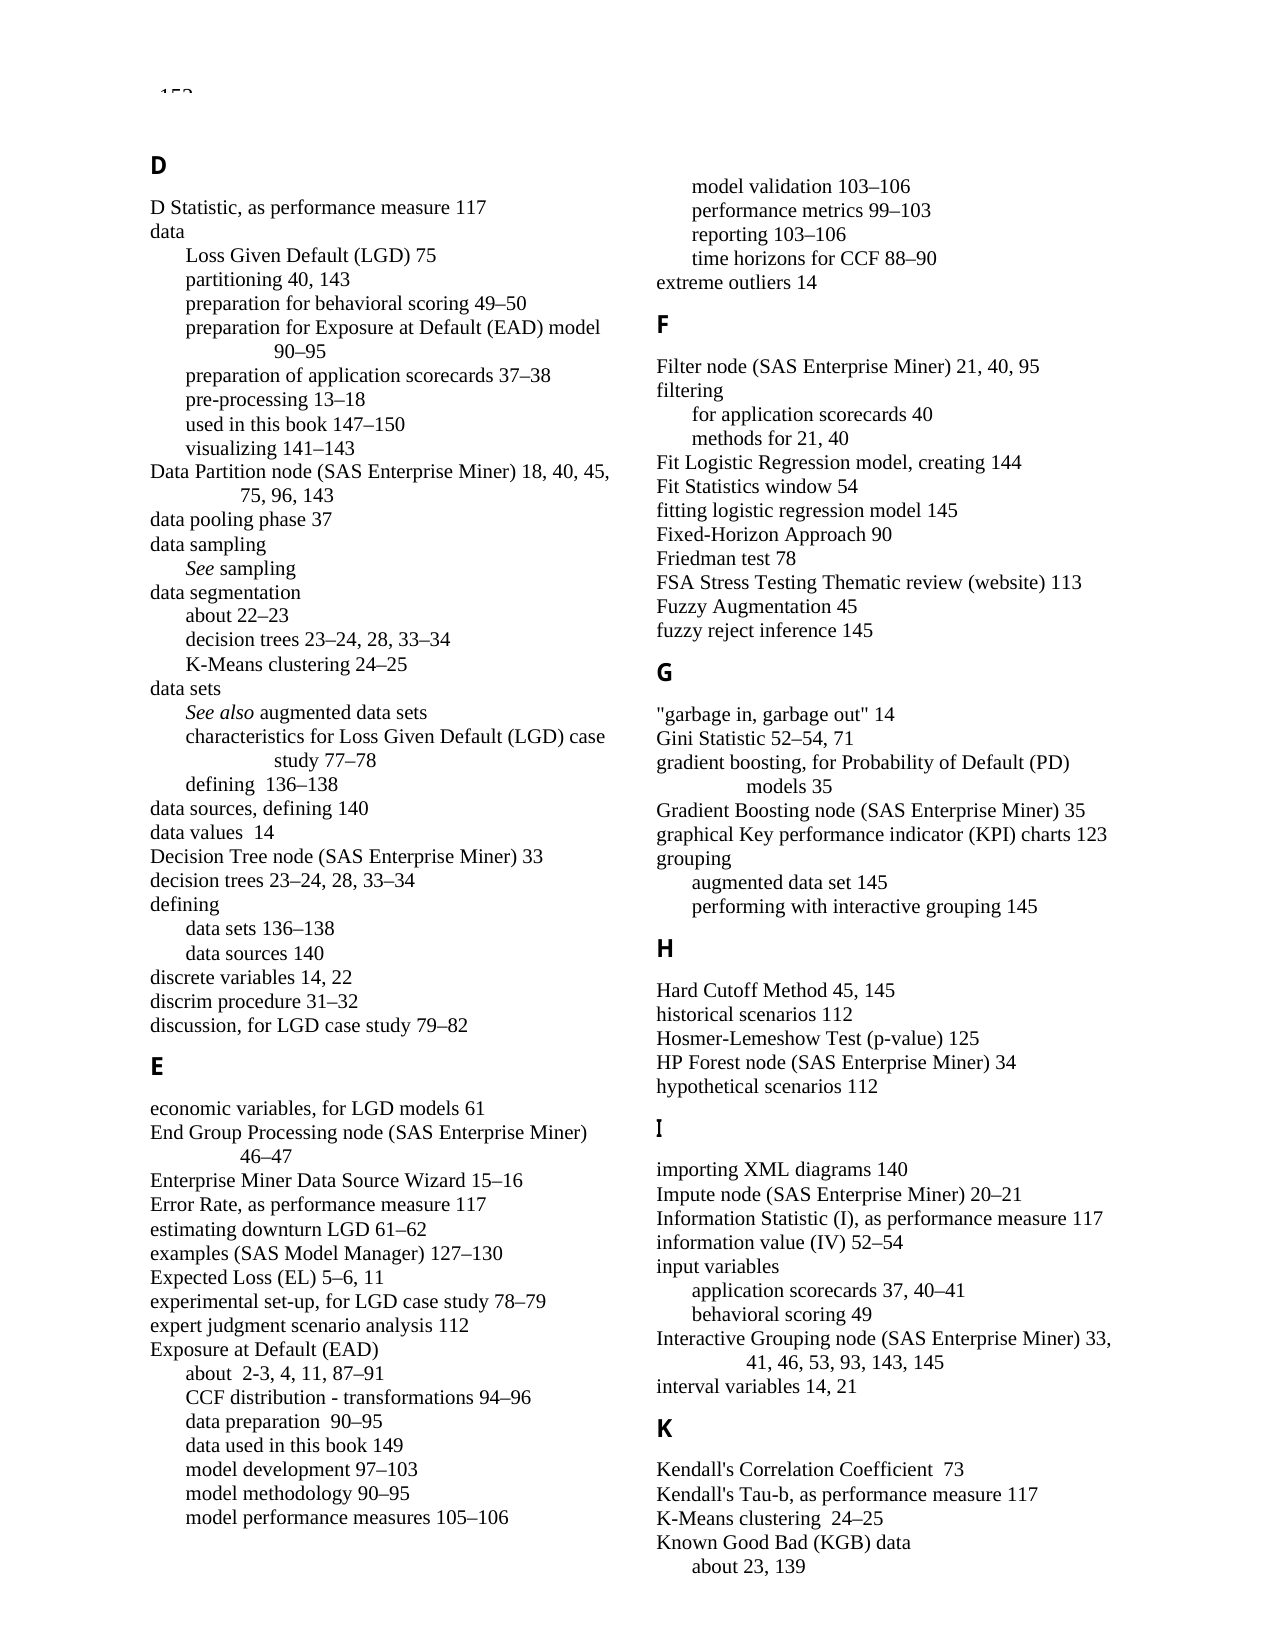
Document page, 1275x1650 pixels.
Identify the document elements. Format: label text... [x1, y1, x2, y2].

text importing XML diagrams 140 [656, 1158, 1223, 1181]
text Loss Given Default (LGD) 75 partitioning 40, 143 [185, 243, 494, 291]
text model methodology 90–95 [185, 1481, 615, 1505]
text historical scenarios 112 [656, 1002, 1223, 1026]
text interval variables 14, 21 [656, 1374, 1223, 1398]
text See sampling data segmentation [150, 556, 303, 604]
text defining [150, 892, 615, 916]
text Kendall's Correlation Coefficient 73 Kendall's Tau-b, as performance measure 117 K-Means clustering 24–25 [656, 1457, 1044, 1529]
text Impute node (SAS Enterprise Miner) 20–21 Information Statistic (I), as performance measure 117 information value (IV) 52–54 [656, 1181, 1120, 1254]
text data used in this book 149 model development 97–103 [185, 1433, 440, 1481]
text input variables [656, 1254, 1223, 1278]
text Known Good Bad (KGB) data about 23, 139 [656, 1530, 913, 1578]
text reporting 103–106 [692, 222, 1223, 246]
subtitle F [656, 306, 1223, 340]
text performance metrics 99–103 [692, 198, 1223, 222]
text Data Partition node (SAS Enterprise Miner) 18, 40, 45, [150, 460, 615, 483]
text discussion, for LGD case study 79–82 [150, 1013, 615, 1037]
text preparation of application scorecards 37–38 pre-processing 13–18 [185, 363, 557, 411]
text preparation for behavioral scoring 49–50 preparation for Exposure at Default (EAD) model [185, 291, 603, 339]
text Fit Logistic Regression model, creating 144 Fit Statistics window 54 [656, 450, 1043, 498]
text HP Forest node (SAS Enterprise Miner) 34 hypothetical scenarios 112 [656, 1050, 1105, 1098]
text about 22–23 [185, 604, 615, 628]
text K-Means clustering 24–25 data sets [150, 652, 440, 700]
text Interactive Grouping node (SAS Enterprise Miner) 33, 41, 46, 53, 93, 143, 145 [656, 1326, 1120, 1374]
text experimental set-up, for LGD case study 78–79 expert judgment scenario analysis 112 Exposure at Default (EAD) [150, 1289, 550, 1361]
subtitle K [656, 1411, 1223, 1444]
text decision trees 23–24, 28, 33–34 [185, 628, 615, 652]
text discrete variables 14, 22 [150, 964, 615, 989]
text Decision Tree node (SAS Enterprise Miner) 33 decision trees 23–24, 28, 33–34 [150, 844, 603, 892]
text data pooling phase 37 data sampling [150, 507, 365, 556]
text discrim procedure 31–32 [150, 989, 615, 1013]
text data sets 136–138 [185, 916, 615, 940]
text augmented data set 145 [692, 870, 1223, 894]
text model validation 103–106 [692, 174, 1223, 198]
text 75, 96, 143 [240, 483, 615, 507]
text defining 136–138 data sources, defining 140 data values 14 [150, 772, 373, 844]
subtitle D [150, 148, 615, 182]
text application scorecards 37, 40–41 [692, 1278, 1223, 1302]
text model performance measures 105–106 [185, 1505, 615, 1529]
text performing with interactive grouping 145 [692, 894, 1223, 918]
text time horizons for CCF 88–90 extreme outliers 14 [656, 246, 964, 294]
subtitle I [656, 1111, 1223, 1144]
text characteristics for Loss Given Default (LGD) case study 77–78 [185, 724, 607, 772]
text gradient boosting, for Probability of Default (PD) models 35 [656, 750, 1072, 798]
text used in this book 147–150 visualizing 141–143 [185, 411, 494, 459]
text FSA Stress Testing Thematic review (website) 113 Fuzzy Augmentation 45 [656, 570, 1105, 618]
text Enterprise Miner Data Source Wizard 15–16 Error Rate, as performance measure 117 estimating downturn LGD 61–62 [150, 1168, 557, 1241]
text for application scorecards 40 methods for 21, 40 [692, 402, 964, 450]
text Filter node (SAS Enterprise Miner) 21, 40, 95 filtering [656, 353, 1105, 402]
text about 2-3, 4, 11, 87–91 [185, 1361, 615, 1385]
text CCF distribution - transformations 94–96 data preparation 90–95 [185, 1385, 557, 1433]
text "garbage in, garbage out" 14 Gini Statistic 52–54, 71 [656, 702, 913, 750]
text Gradient Boosting node (SAS Enterprise Miner) 35 graphical Key performance indicator (KPI) charts 123 grouping [656, 798, 1120, 870]
text Hard Cutoff Method 45, 145 [656, 978, 1223, 1002]
text economic variables, for LGD models 61 [150, 1096, 615, 1120]
text data sources 140 [185, 940, 615, 964]
subtitle H [656, 931, 1223, 965]
subtitle E [150, 1049, 615, 1083]
text fuzzy reject inference 145 [656, 618, 1223, 642]
text Hosmer-Lemeshow Test (p-value) 125 [656, 1026, 1223, 1050]
text fitting logistic regression model 145 Fixed-Horizon Approach 90 [656, 498, 964, 546]
text D Statistic, as performance measure 117 data [150, 195, 494, 243]
text Friedman test 78 [656, 546, 1223, 570]
text examples (SAS Model Manager) 127–130 Expected Loss (EL) 5–6, 11 [150, 1241, 557, 1289]
text behavioral scoring 49 [692, 1302, 1223, 1326]
text End Group Processing node (SAS Enterprise Miner) 46–47 [150, 1120, 589, 1168]
subtitle G [656, 655, 1223, 689]
text See also augmented data sets [185, 700, 615, 724]
text 90–95 [274, 339, 615, 363]
